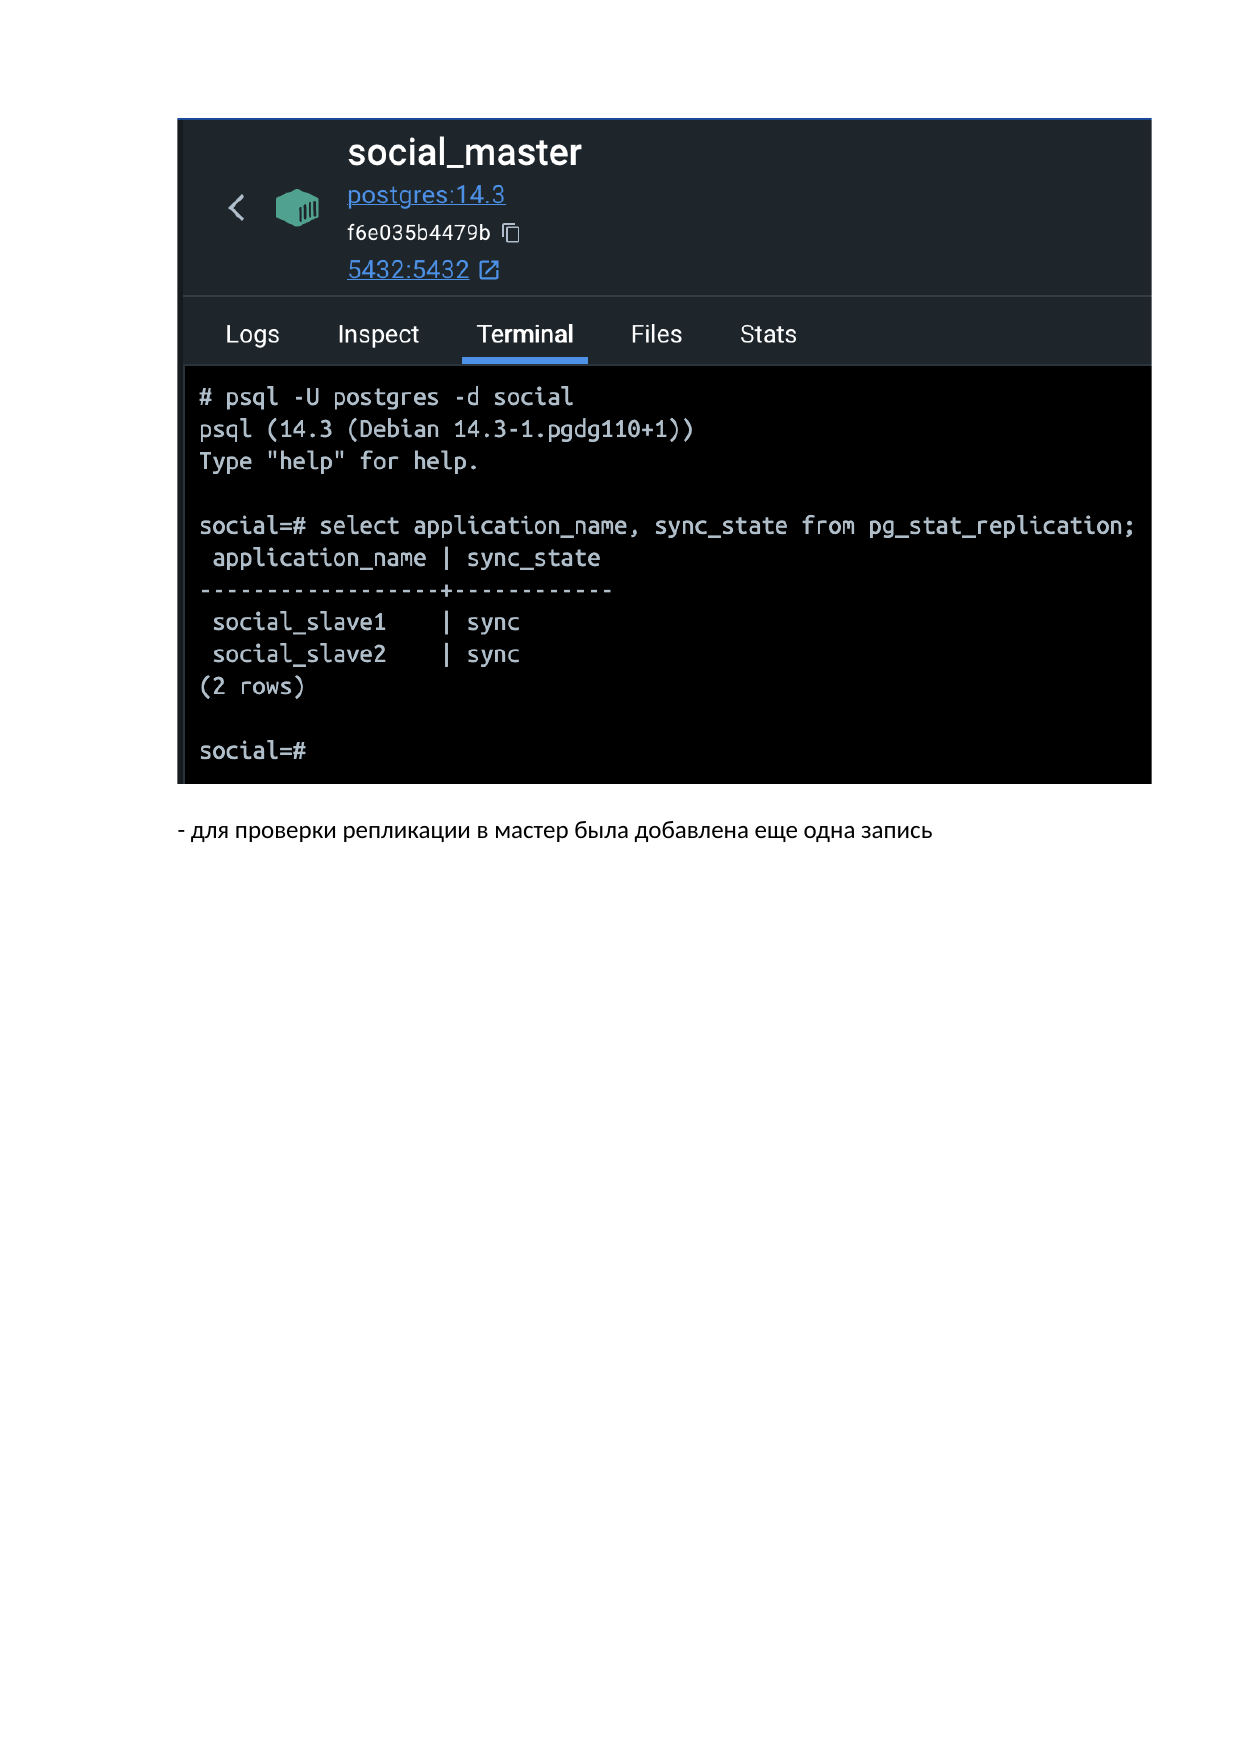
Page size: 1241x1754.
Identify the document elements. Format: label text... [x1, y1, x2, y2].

text - для проверки репликации в мастер была добавлена еще одна запись [177, 814, 1152, 845]
picture [177, 118, 1152, 784]
